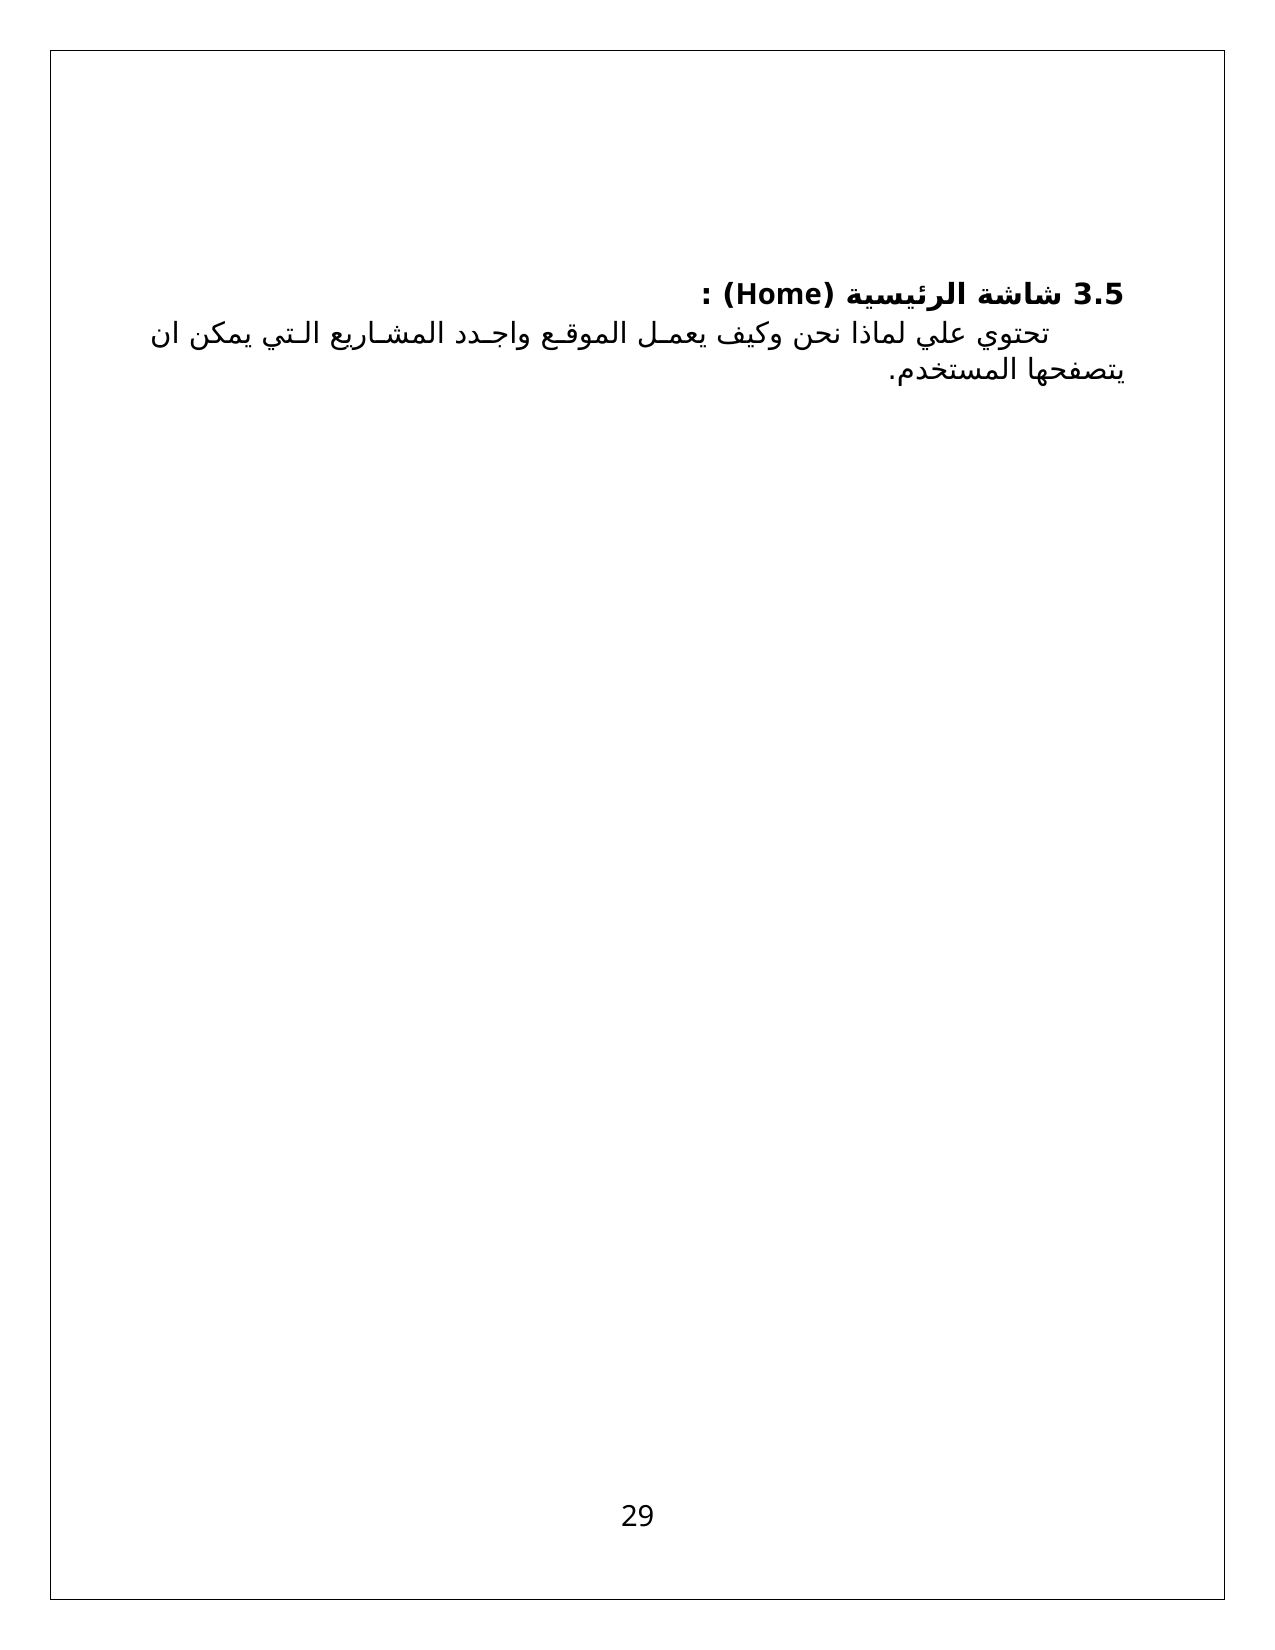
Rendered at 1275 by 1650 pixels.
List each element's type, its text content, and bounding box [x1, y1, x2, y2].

subtitle 3.5 شاشة الرئيسية (Home) : [150, 273, 1124, 313]
text تحتوي علي لماذا نحن وكيف يعمل الموقع واجدد المشاريع التي يمكن ان يتصفحها المستخدم. [150, 316, 1125, 387]
